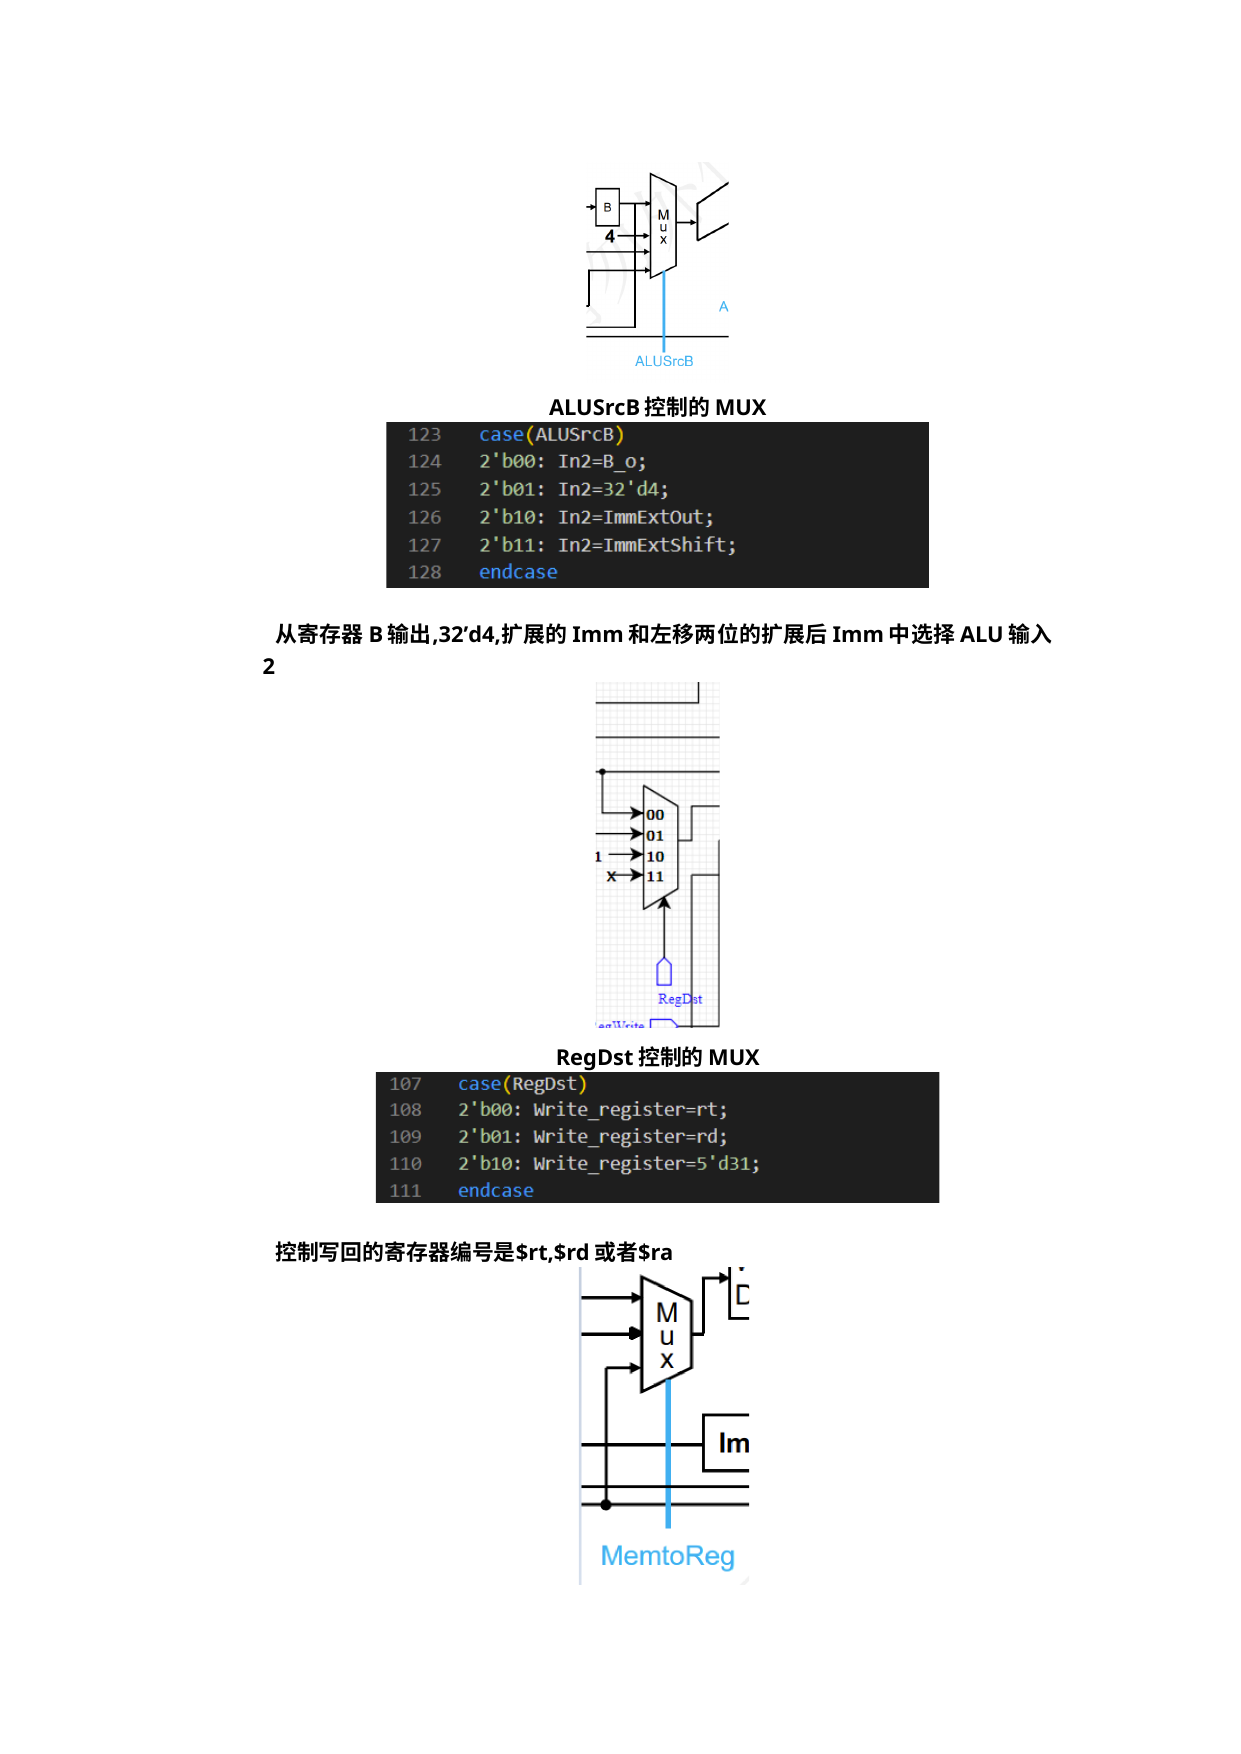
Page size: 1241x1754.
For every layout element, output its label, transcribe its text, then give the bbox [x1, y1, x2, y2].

list RegDst控制的MUX [262, 1039, 1053, 1072]
list 从寄存器B输出,32’d4,扩展的Imm和左移两位的扩展后Imm中选择ALU输入2 [262, 617, 1053, 682]
picture [595, 682, 720, 1028]
list ALUSrcB控制的MUX [262, 389, 1053, 422]
picture [375, 1072, 940, 1203]
picture [386, 422, 929, 588]
list 控制写回的寄存器编号是$rt,$rd或者$ra [262, 1234, 1053, 1267]
picture [586, 162, 729, 383]
picture [578, 1267, 750, 1585]
